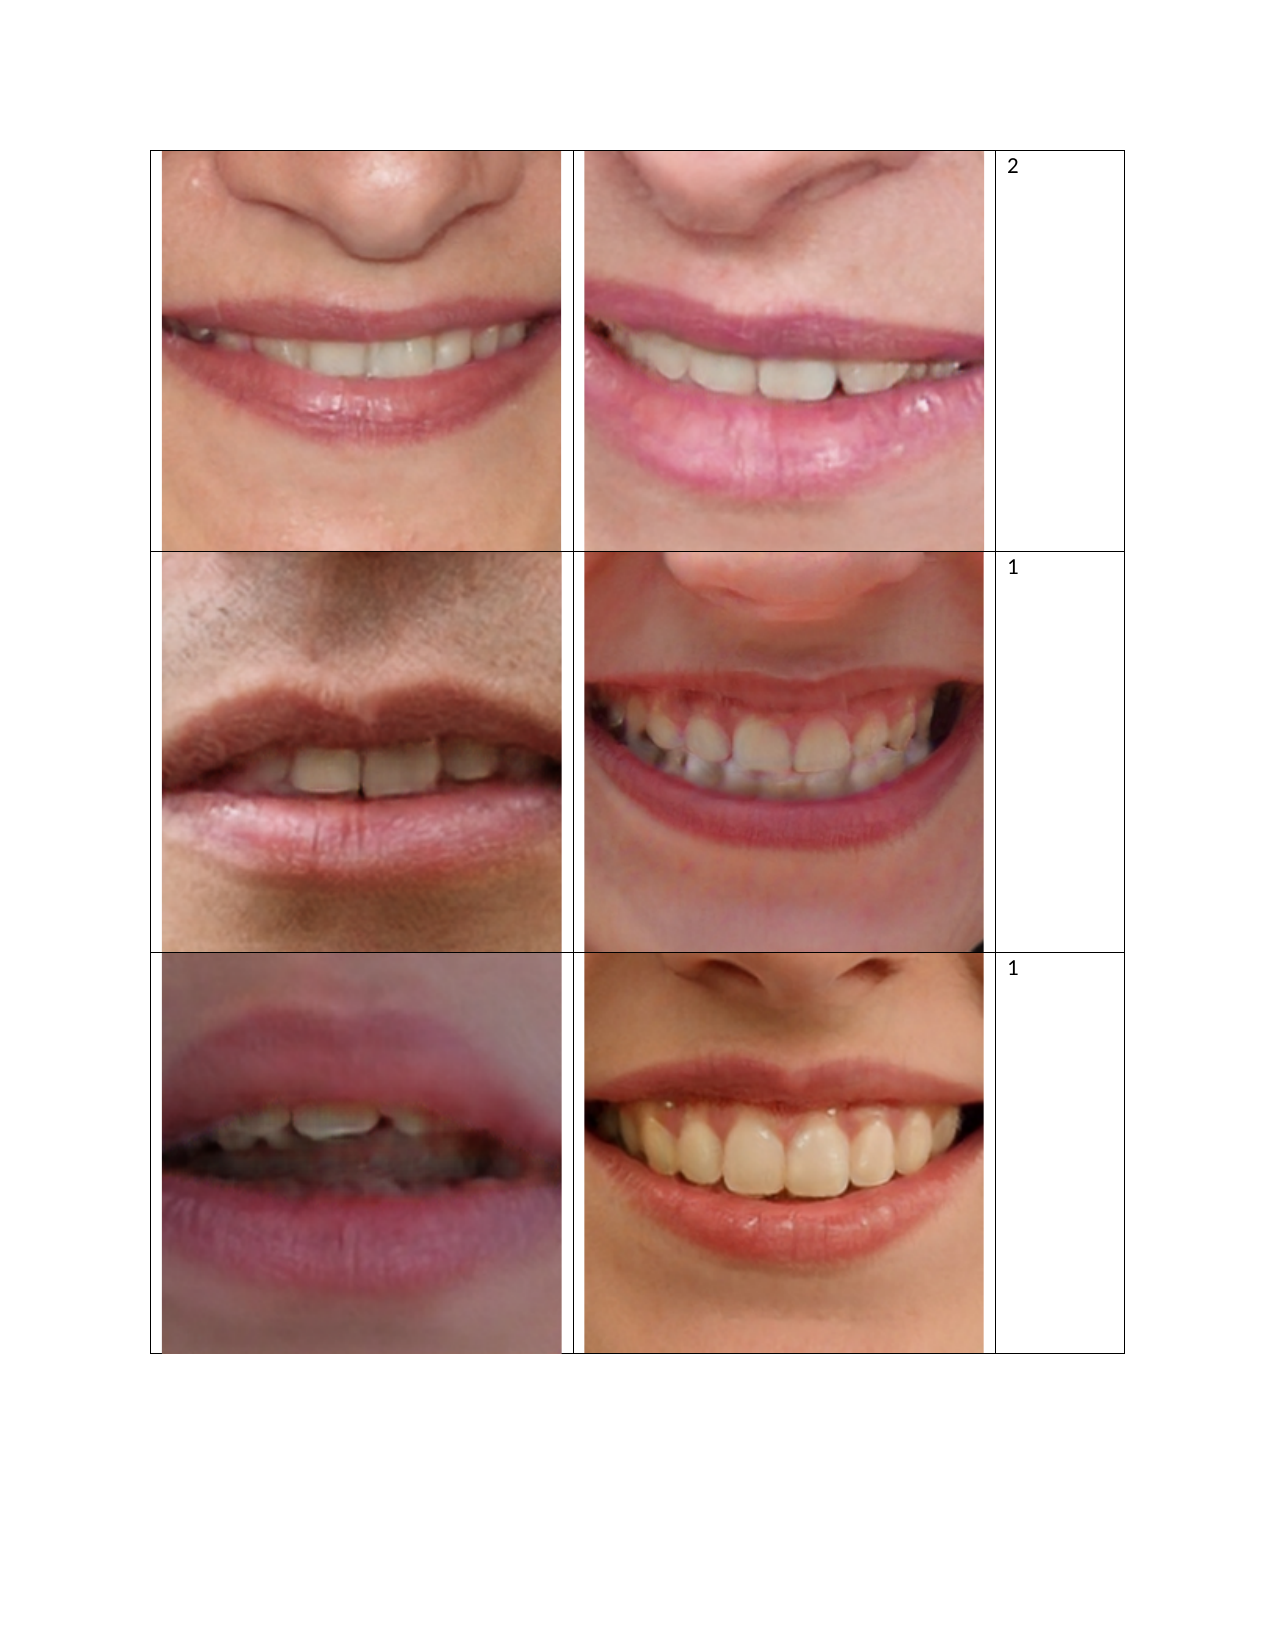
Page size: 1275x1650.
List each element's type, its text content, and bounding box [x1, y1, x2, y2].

picture [584, 552, 984, 952]
table_cell [985, 151, 995, 551]
table_cell [984, 953, 995, 1353]
table_cell [151, 953, 161, 1353]
picture [161, 552, 562, 952]
picture [584, 151, 985, 551]
table_cell [151, 552, 161, 952]
table_cell 1 [996, 552, 1124, 952]
table_cell [562, 151, 573, 551]
picture [584, 953, 984, 1353]
picture [161, 953, 562, 1354]
table_cell [574, 552, 584, 952]
table_cell [562, 953, 573, 1353]
table_cell [984, 552, 995, 952]
table_cell 2 [996, 151, 1124, 551]
table_cell [574, 953, 584, 1353]
table_cell [562, 552, 573, 952]
table_cell [574, 151, 584, 551]
picture [161, 151, 562, 551]
table_cell [151, 151, 161, 551]
table_cell 1 [996, 953, 1124, 1353]
